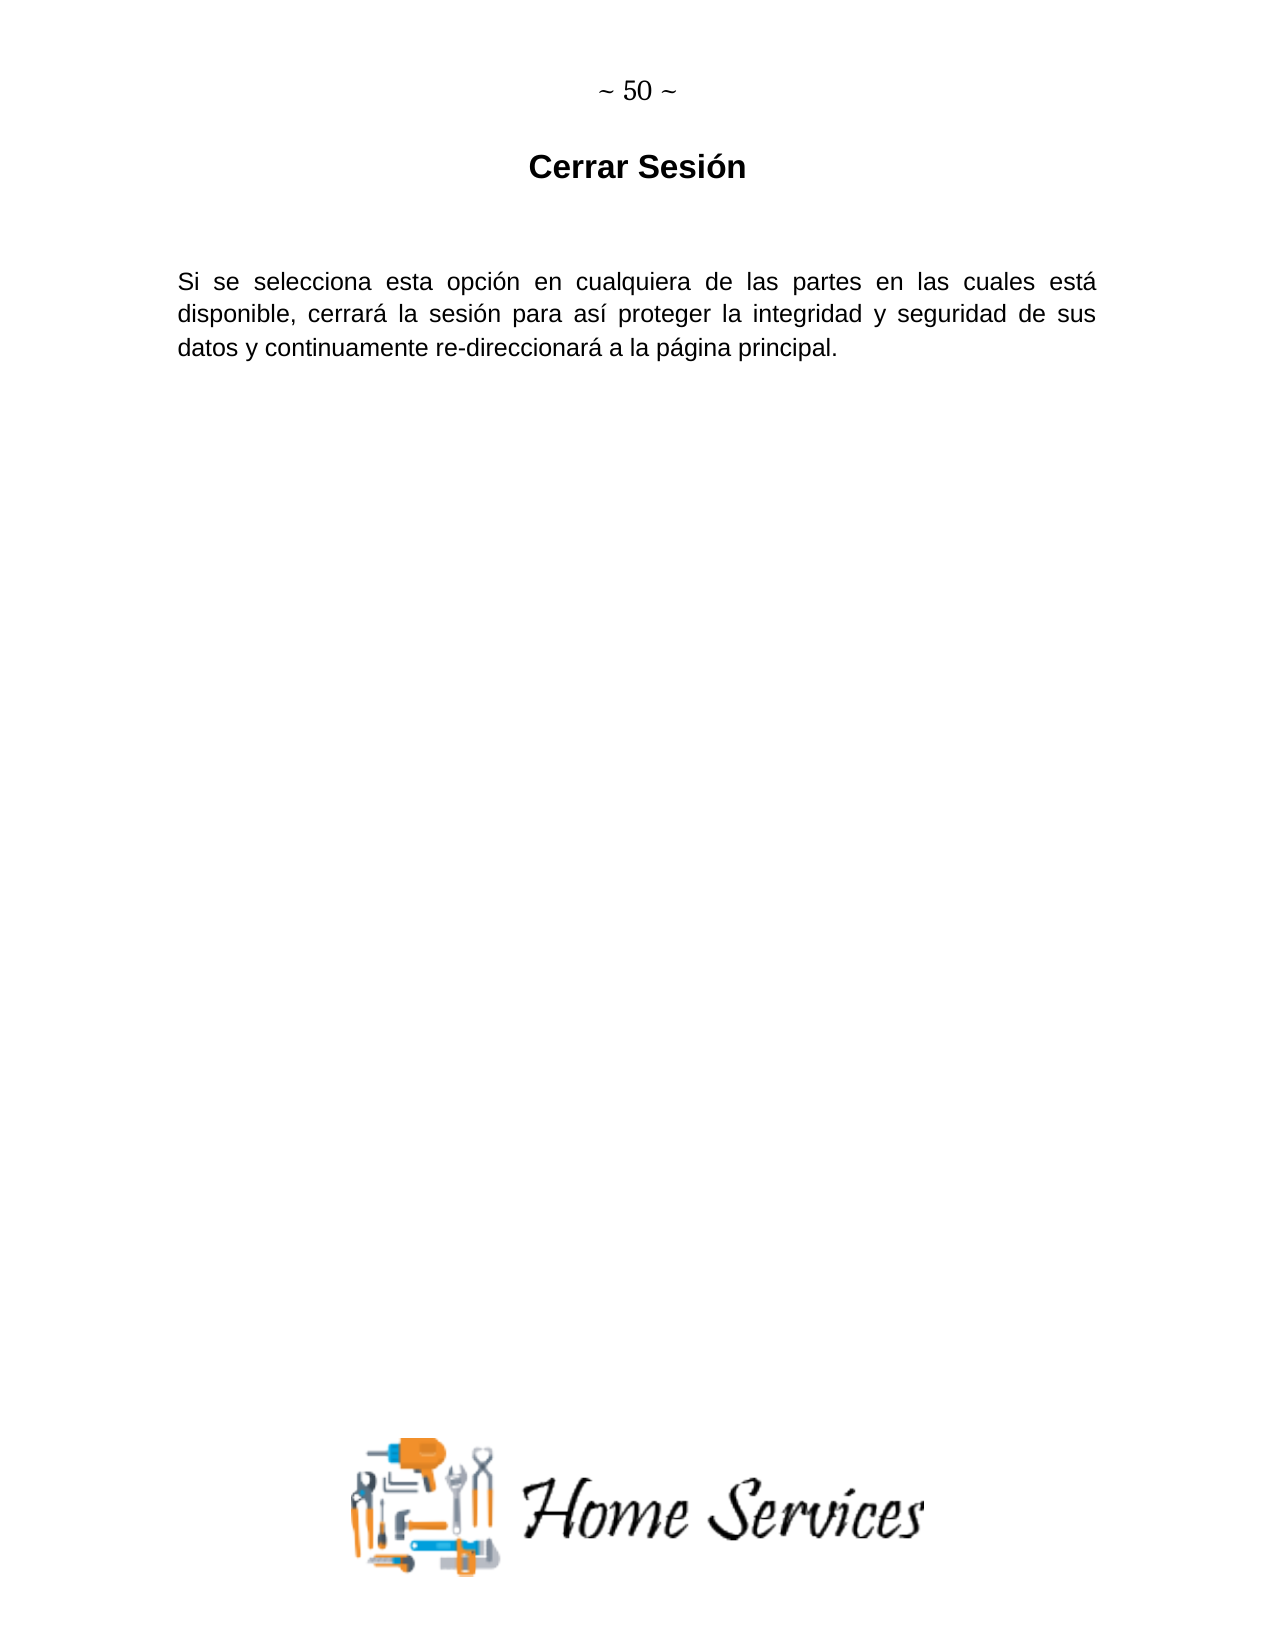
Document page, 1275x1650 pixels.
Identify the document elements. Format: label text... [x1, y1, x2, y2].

picture [351, 1438, 924, 1577]
text Cerrar Sesión [177, 148, 1098, 186]
text Si se selecciona esta opción en cualquiera de las partes en las cuales está disponible, cerrará la sesión para así proteger la integridad y seguridad de sus datos y continuamente re-direccionará a la página principal. [177, 266, 1098, 361]
